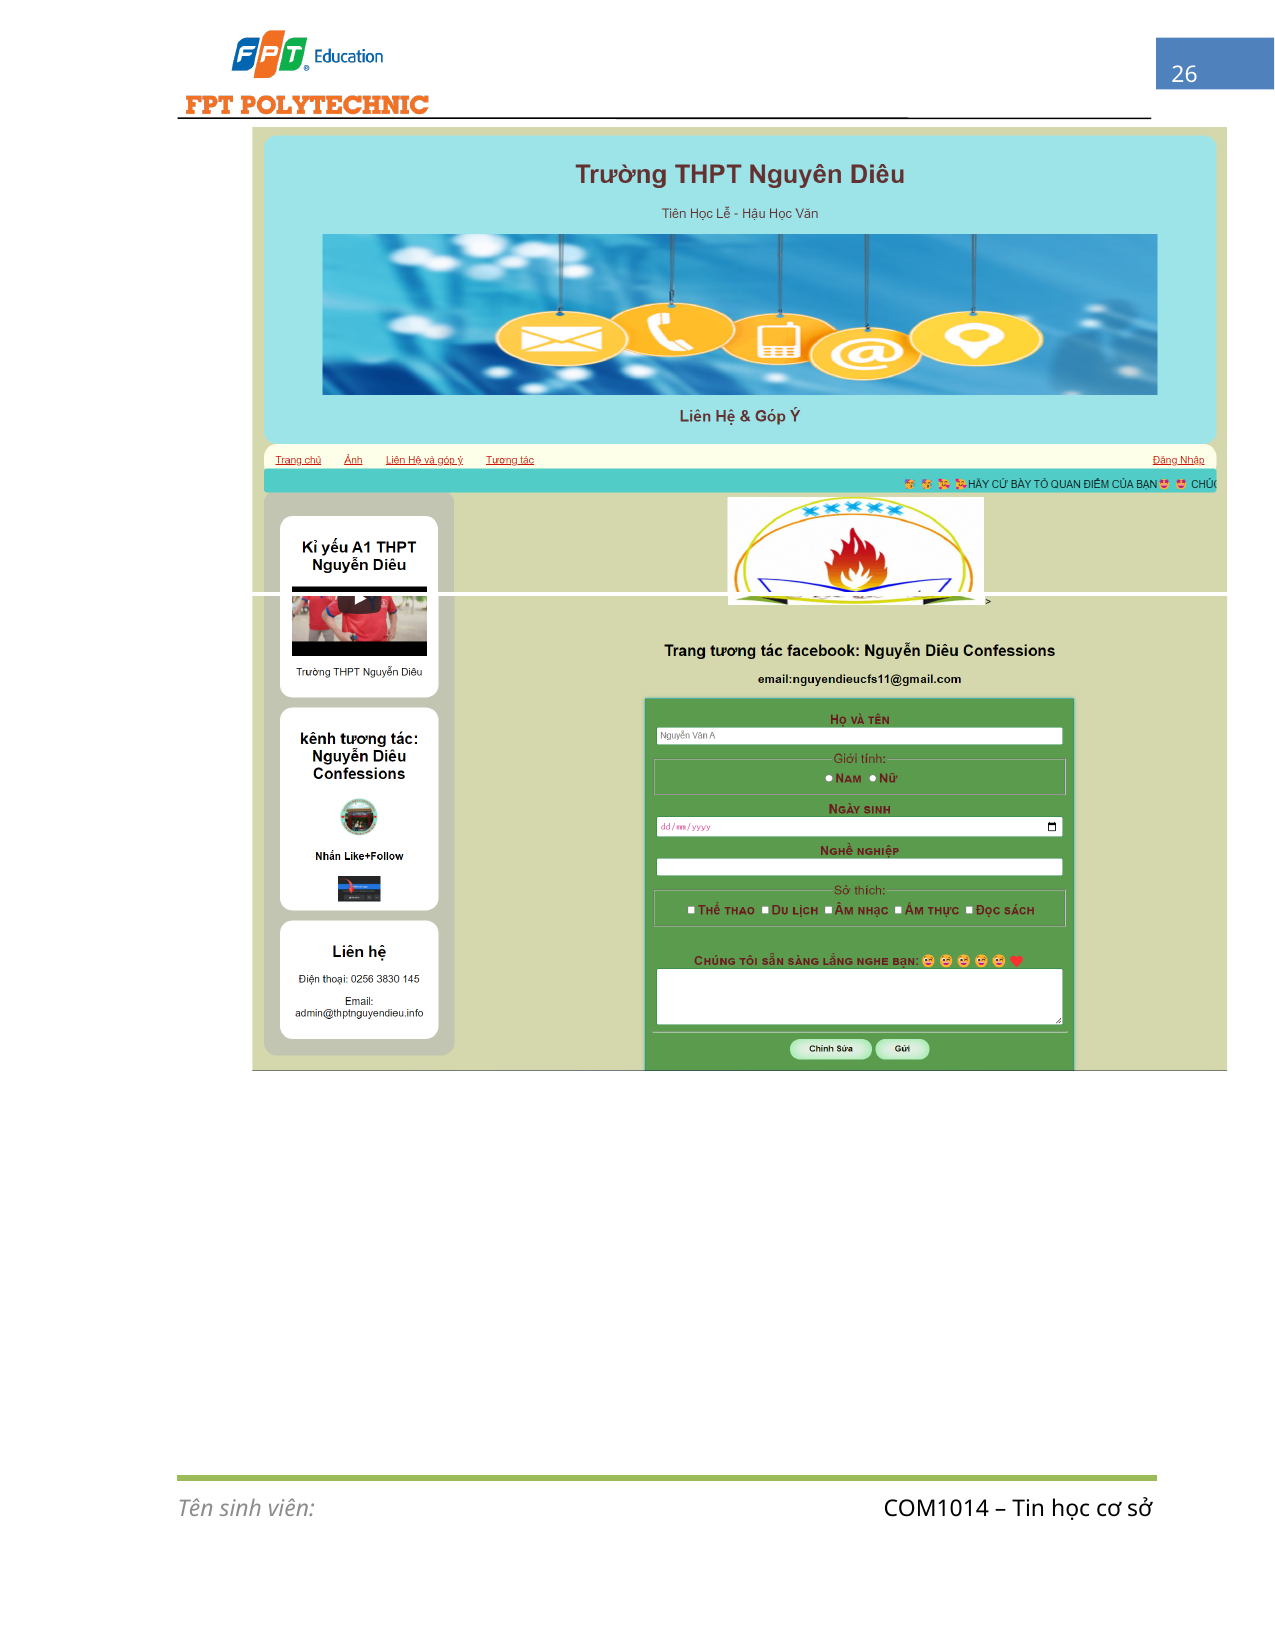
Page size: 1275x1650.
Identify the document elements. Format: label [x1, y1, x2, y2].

picture [252, 596, 1228, 1071]
picture [252, 127, 1228, 592]
picture [177, 22, 437, 122]
